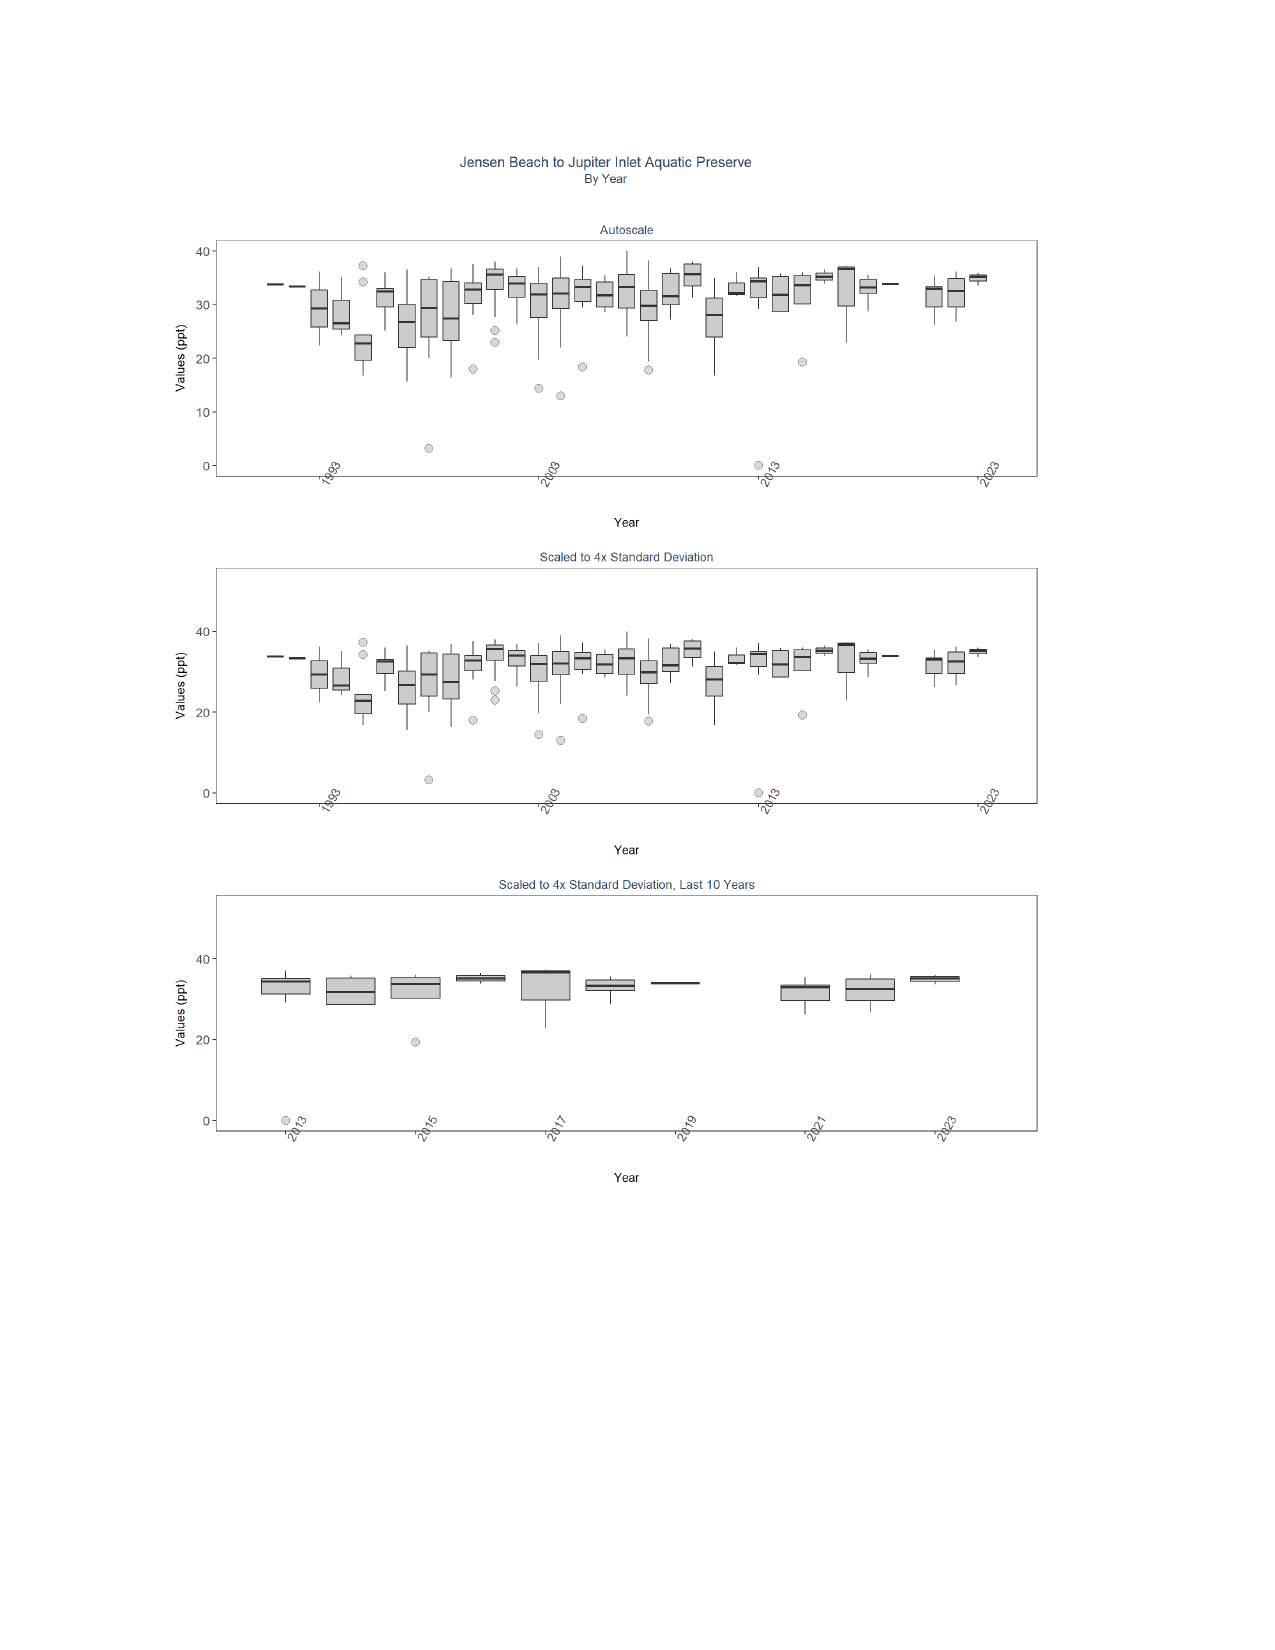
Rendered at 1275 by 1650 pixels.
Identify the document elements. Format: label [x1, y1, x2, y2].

picture [168, 150, 1044, 1200]
